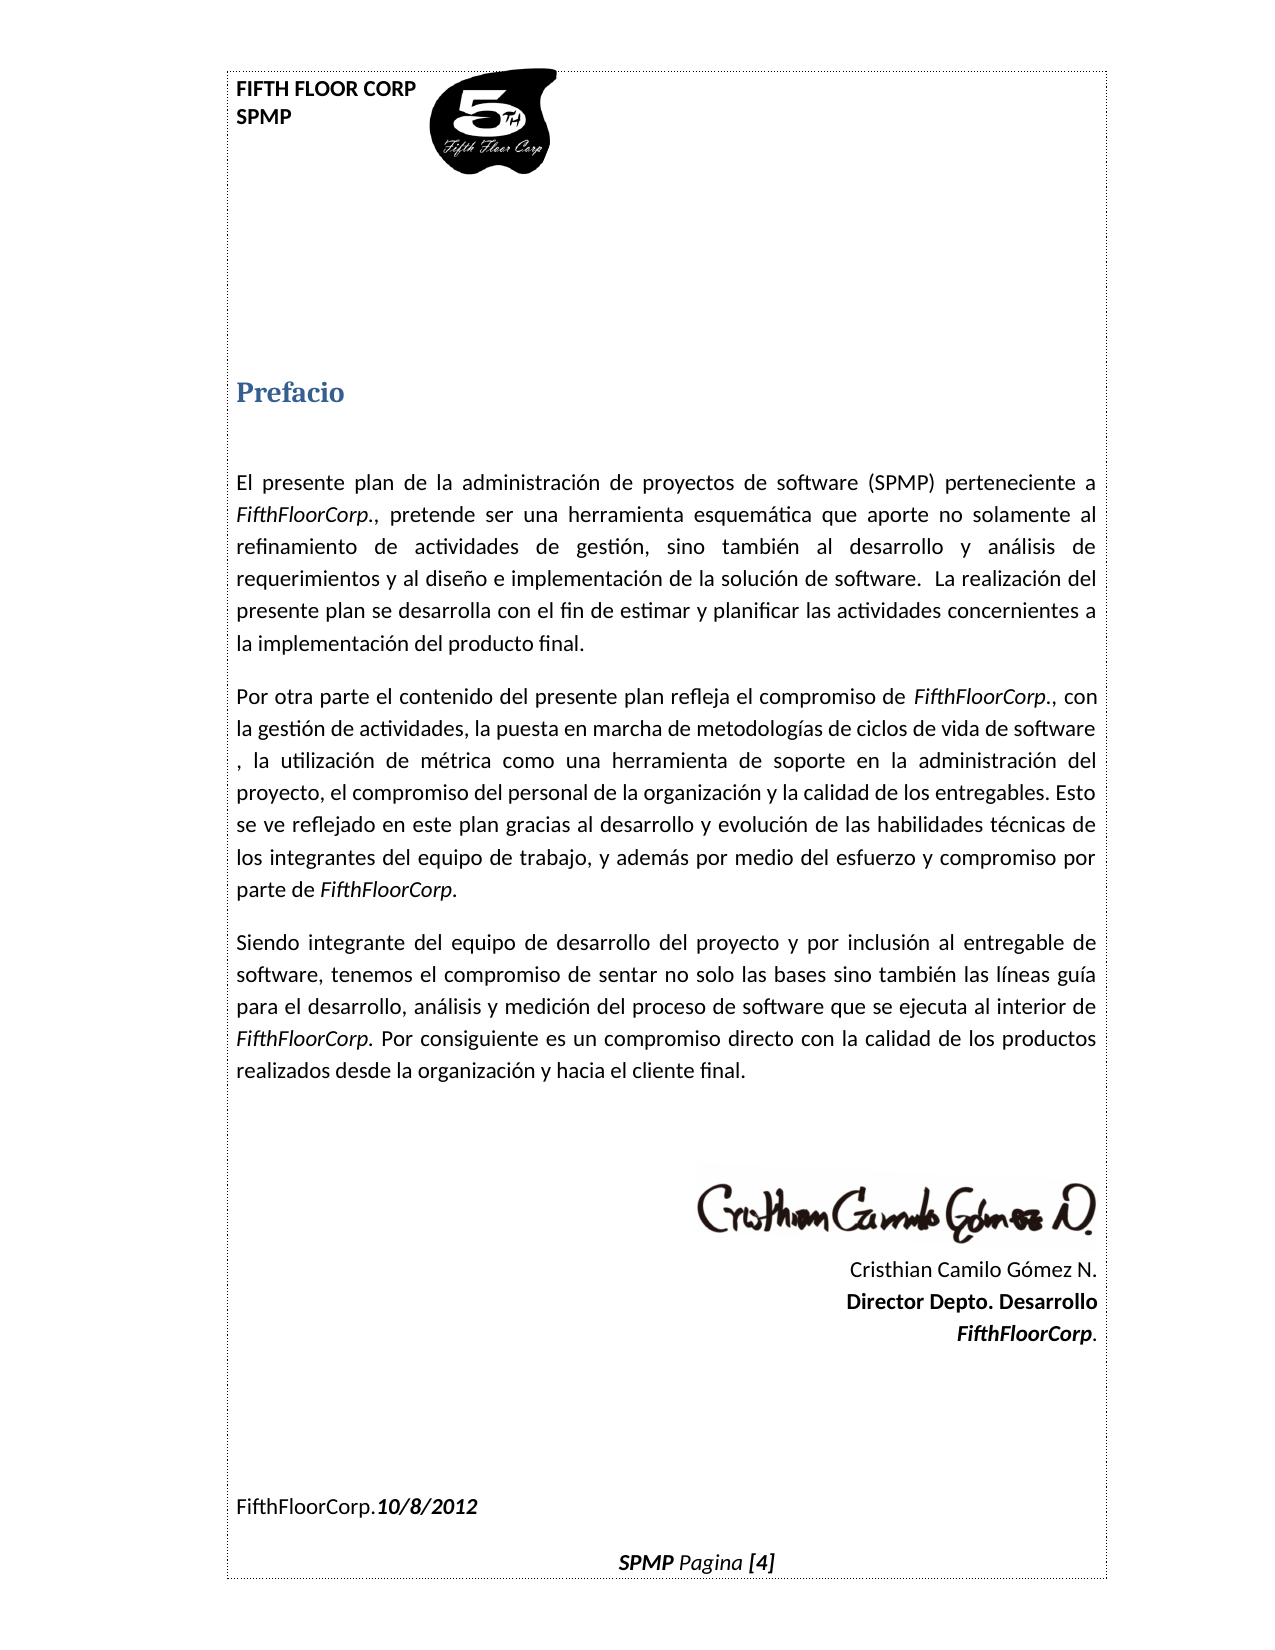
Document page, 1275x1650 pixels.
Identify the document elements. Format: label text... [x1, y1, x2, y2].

subtitle Prefacio [236, 376, 1098, 410]
text El presente plan de la administración de proyectos de software (SPMP) perteneciente a FifthFloorCorp., pretende ser una herramienta esquemática que aporte no solamente al refinamiento de actividades de gestión, sino también al desarrollo y análisis de requerimientos y al diseño e implementación de la solución de software. La realización del presente plan se desarrolla con el fin de estimar y planificar las actividades concernientes a la implementación del producto final. [236, 468, 1098, 657]
text FifthFloorCorp. [236, 1319, 1098, 1347]
text Director Depto. Desarrollo [236, 1287, 1098, 1315]
text Siendo integrante del equipo de desarrollo del proyecto y por inclusión al entregable de software, tenemos el compromiso de sentar no solo las bases sino también las líneas guía para el desarrollo, análisis y medición del proceso de software que se ejecuta al interior de FifthFloorCorp. Por consiguiente es un compromiso directo con la calidad de los productos realizados desde la organización y hacia el cliente final. [236, 928, 1098, 1085]
picture [693, 1163, 1099, 1251]
text Cristhian Camilo Gómez N. [236, 1255, 1098, 1283]
text Por otra parte el contenido del presente plan refleja el compromiso de FifthFloorCorp., con la gestión de actividades, la puesta en marcha de metodologías de ciclos de vida de software , la utilización de métrica como una herramienta de soporte en la administración del proyecto, el compromiso del personal de la organización y la calidad de los entregables. Esto se ve reflejado en este plan gracias al desarrollo y evolución de las habilidades técnicas de los integrantes del equipo de trabajo, y además por medio del esfuerzo y compromiso por parte de FifthFloorCorp. [236, 682, 1098, 903]
picture [423, 60, 558, 178]
